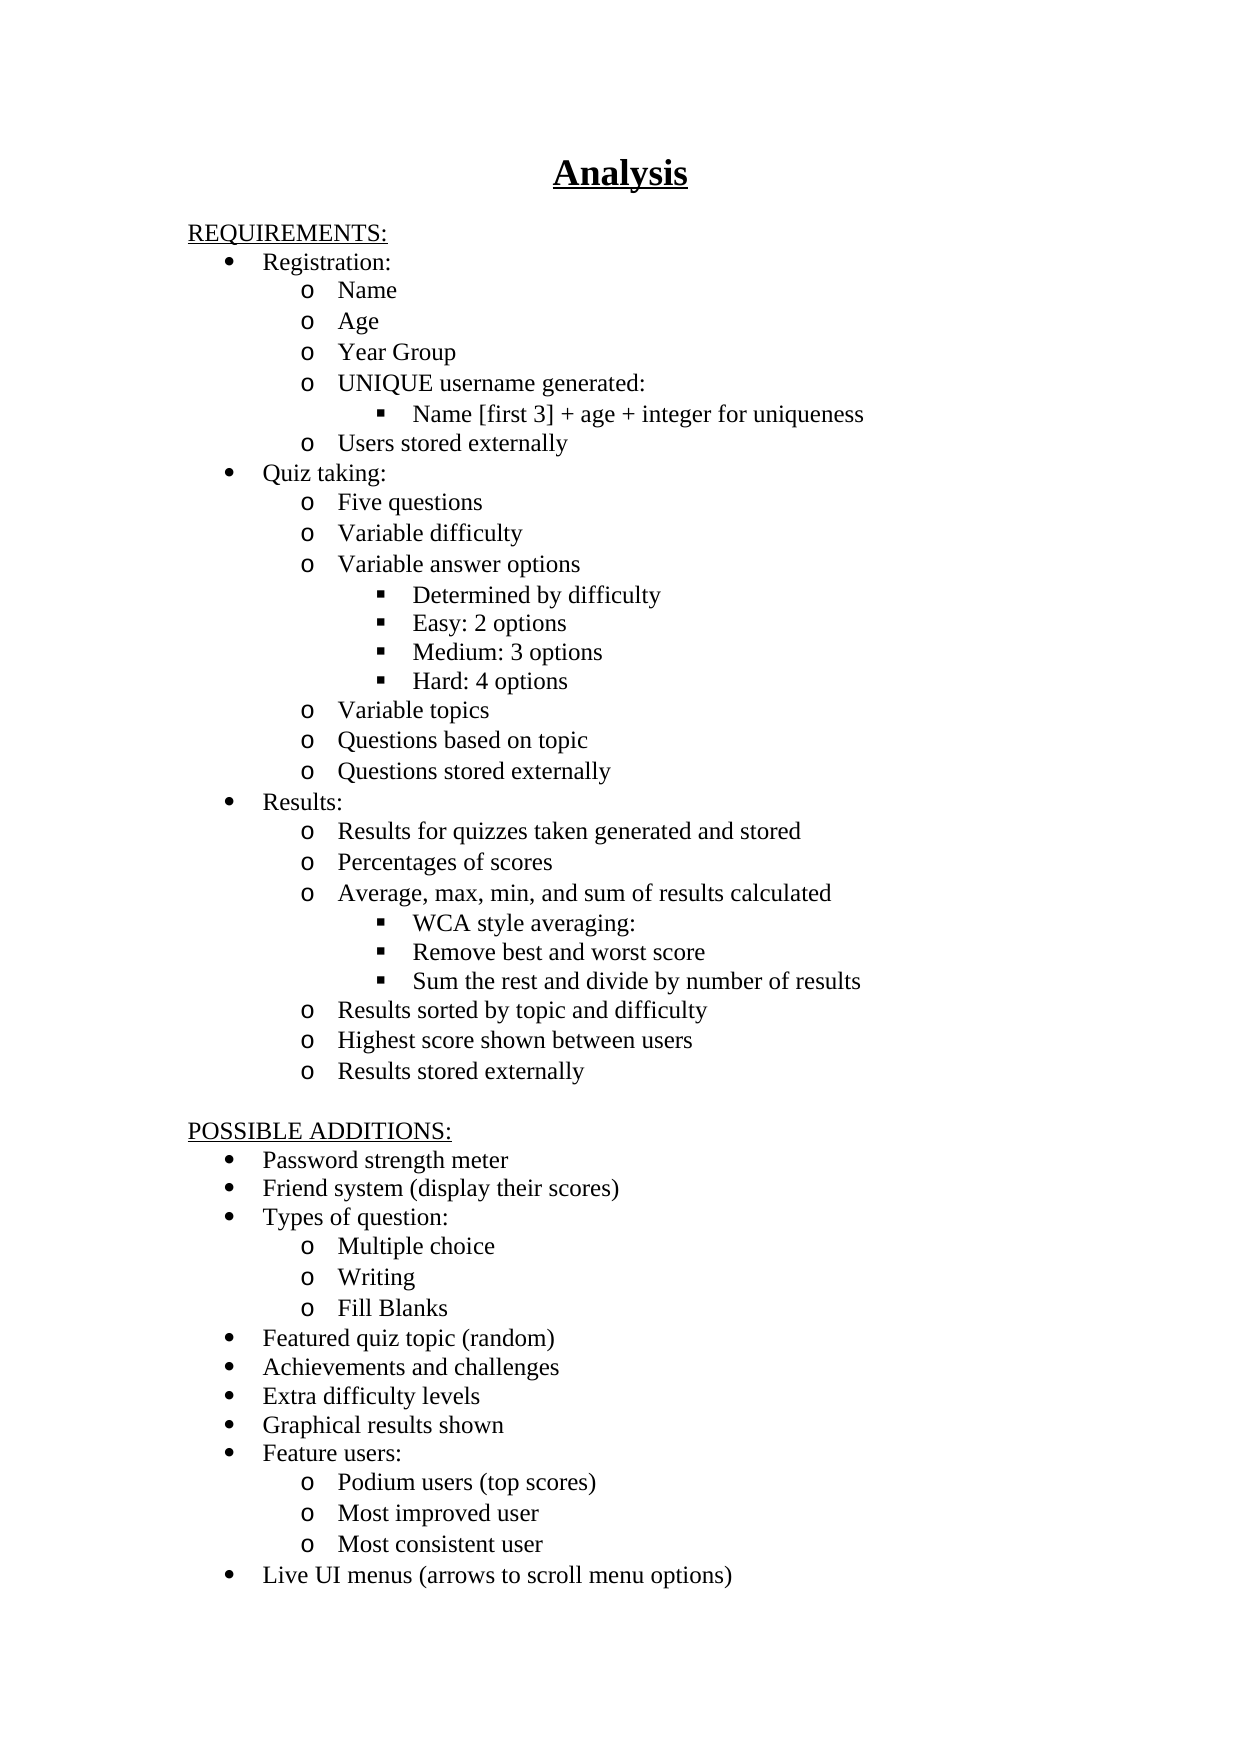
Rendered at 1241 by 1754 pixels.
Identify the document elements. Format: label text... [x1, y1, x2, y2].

list Fill Blanks [300, 1293, 1053, 1323]
list Results stored externally [300, 1056, 1053, 1087]
list Average, max, min, and sum of results calculated [300, 878, 1053, 908]
list Variable difficulty [300, 518, 1053, 549]
list Live UI menus (arrows to scroll menu options) [225, 1560, 1053, 1588]
list Most improved user [300, 1498, 1053, 1529]
list Registration: [225, 247, 1053, 276]
list Writing [300, 1262, 1053, 1293]
list WCA style averaging: [375, 908, 1053, 937]
list UNIQUE username generated: [300, 368, 1053, 399]
list Extra difficulty levels [225, 1381, 1053, 1410]
list Questions stored externally [300, 756, 1053, 787]
list Users stored externally [300, 428, 1053, 458]
list Easy: 2 options [375, 608, 1053, 637]
list Highest score shown between users [300, 1026, 1053, 1056]
list Name [300, 276, 1053, 306]
list Friend system (display their scores) [225, 1173, 1053, 1202]
list Percentages of scores [300, 847, 1053, 878]
list Results sorted by topic and difficulty [300, 995, 1053, 1026]
list Featured quiz topic (random) [225, 1323, 1053, 1352]
text POSSIBLE ADDITIONS: [187, 1116, 1053, 1145]
list Graphical results shown [225, 1410, 1053, 1438]
list Password strength meter [225, 1145, 1053, 1173]
list Determined by difficulty [375, 580, 1053, 608]
list Hard: 4 options [375, 666, 1053, 695]
text REQUIREMENTS: [187, 218, 1053, 247]
list Results: [225, 787, 1053, 816]
list Year Group [300, 337, 1053, 368]
list Achievements and challenges [225, 1352, 1053, 1381]
list Variable answer options [300, 549, 1053, 580]
list Sum the rest and divide by number of results [375, 966, 1053, 995]
list Variable topics [300, 695, 1053, 726]
list Types of question: [225, 1202, 1053, 1231]
list Quiz taking: [225, 458, 1053, 487]
list Medium: 3 options [375, 637, 1053, 666]
list Multiple choice [300, 1231, 1053, 1262]
list Age [300, 306, 1053, 337]
list Feature users: [225, 1438, 1053, 1467]
list Remove best and worst score [375, 937, 1053, 966]
list Questions based on topic [300, 726, 1053, 756]
list Five questions [300, 487, 1053, 518]
list Most consistent user [300, 1529, 1053, 1560]
list Results for quizzes taken generated and stored [300, 816, 1053, 847]
list Podium users (top scores) [300, 1467, 1053, 1498]
list Name [first 3] + age + integer for uniqueness [375, 399, 1053, 428]
text Analysis [187, 150, 1053, 193]
